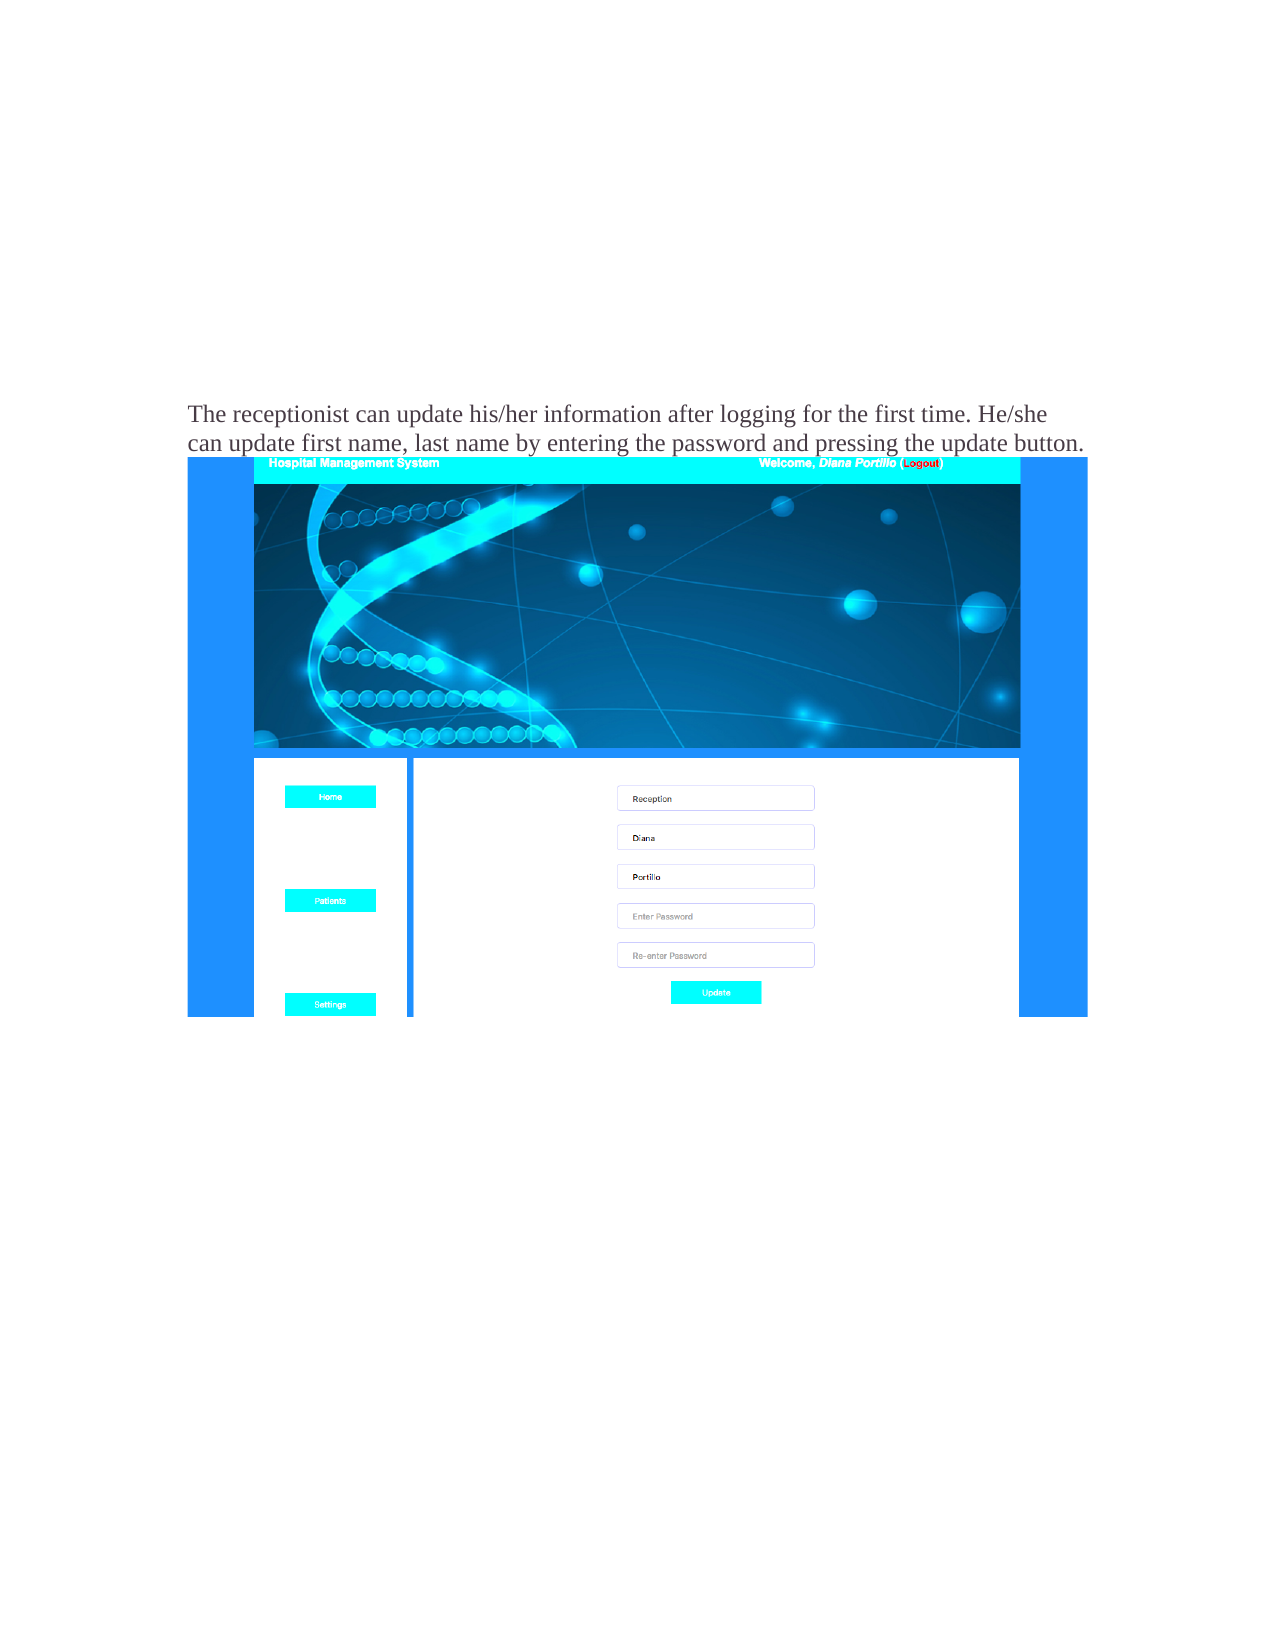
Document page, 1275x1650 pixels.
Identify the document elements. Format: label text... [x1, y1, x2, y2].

picture [187, 457, 1088, 1017]
text The receptionist can update his/her information after logging for the first time. He/she can update first name, last name by entering the password and pressing the update button. [187, 399, 1087, 457]
